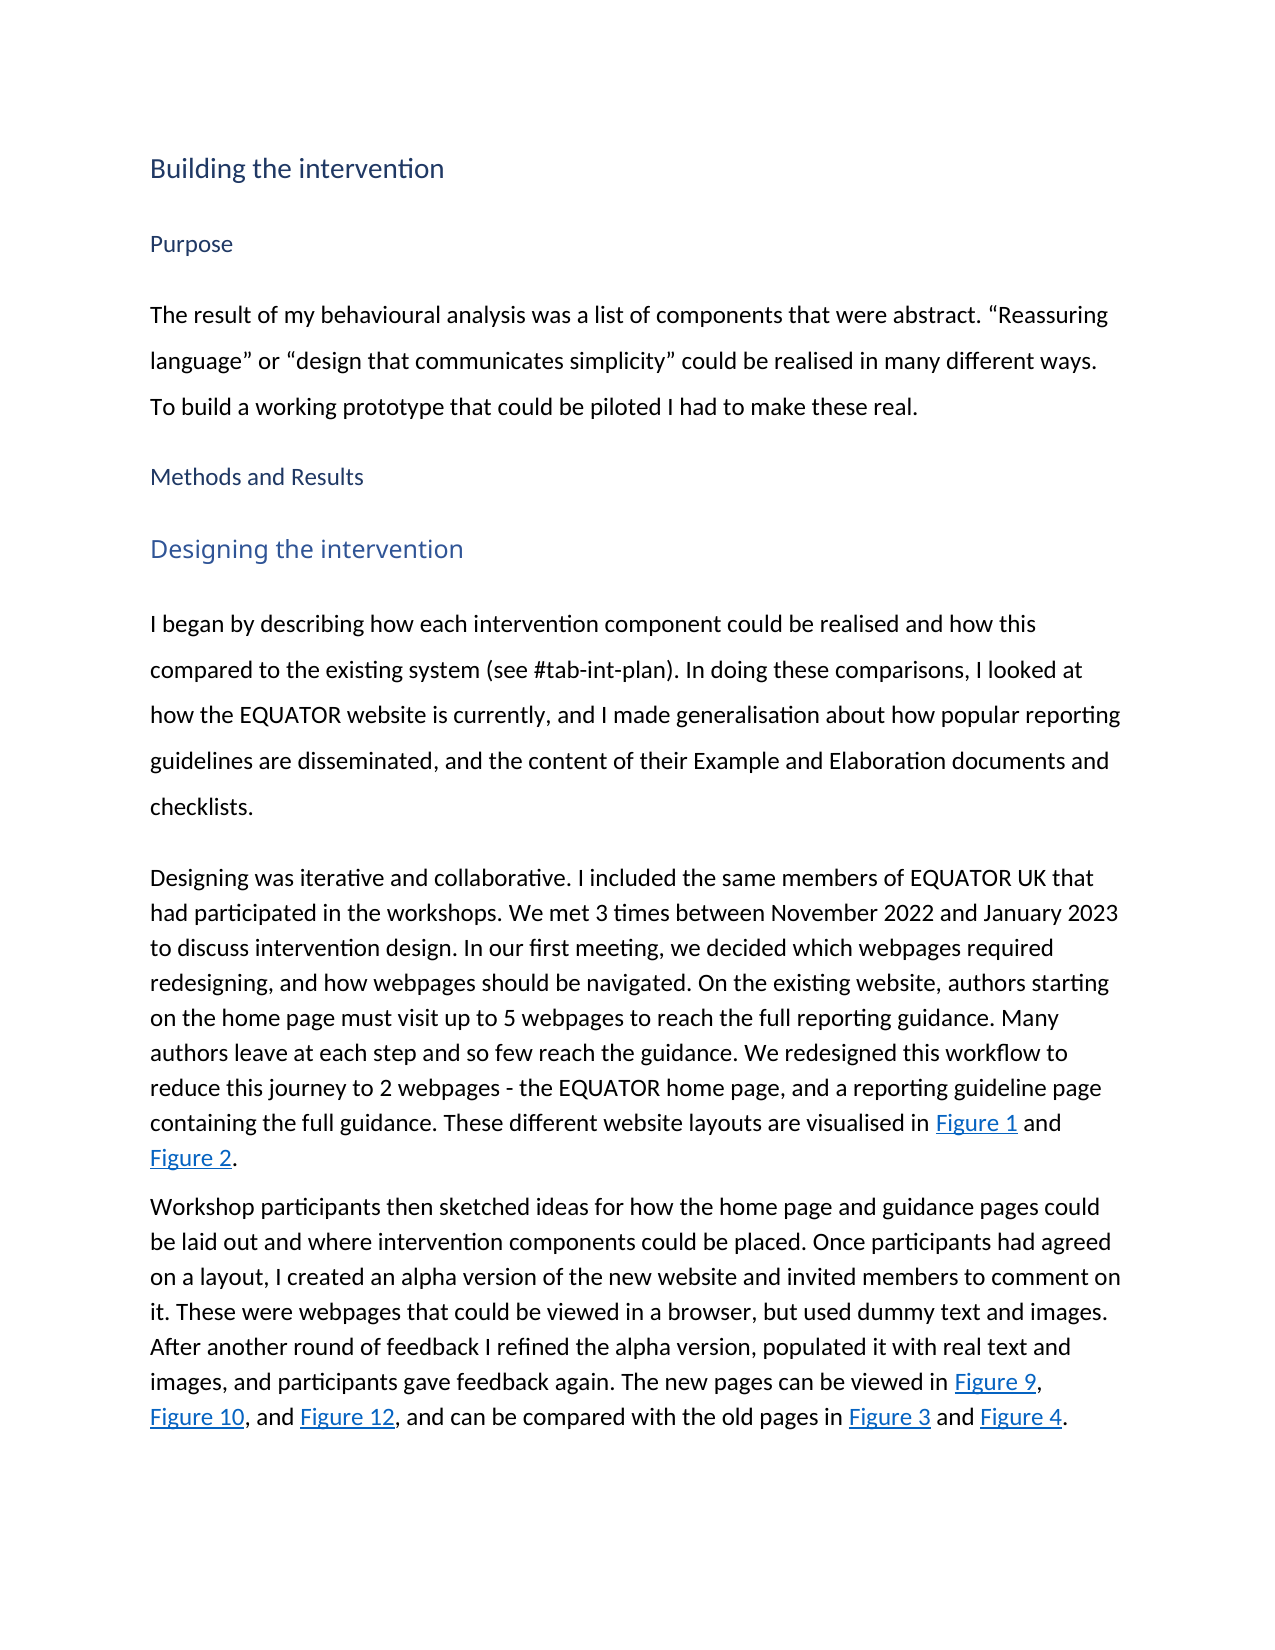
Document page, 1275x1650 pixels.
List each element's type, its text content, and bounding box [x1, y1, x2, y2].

text Workshop participants then sketched ideas for how the home page and guidance pages could be laid out and where intervention components could be placed. Once participants had agreed on a layout, I created an alpha version of the new website and invited members to comment on it. These were webpages that could be viewed in a browser, but used dummy text and images. After another round of feedback I refined the alpha version, populated it with real text and images, and participants gave feedback again. The new pages can be viewed in Figure 9, Figure 10, and Figure 12, and can be compared with the old pages in Figure 3 and Figure 4. [150, 1191, 1125, 1432]
subtitle Methods and Results [150, 461, 1125, 492]
subtitle Purpose [150, 228, 1125, 259]
subtitle Designing the intervention [150, 532, 1125, 566]
text Designing was iterative and collaborative. I included the same members of EQUATOR UK that had participated in the workshops. We met 3 times between November 2022 and January 2023 to discuss intervention design. In our first meeting, we decided which webpages required redesigning, and how webpages should be navigated. On the existing website, authors starting on the home page must visit up to 5 webpages to reach the full reporting guidance. Many authors leave at each step and so few reach the guidance. We redesigned this workflow to reduce this journey to 2 webpages - the EQUATOR home page, and a reporting guideline page containing the full guidance. These different website layouts are visualised in Figure 1 and Figure 2. [150, 862, 1125, 1172]
subtitle Building the intervention [150, 150, 1125, 186]
